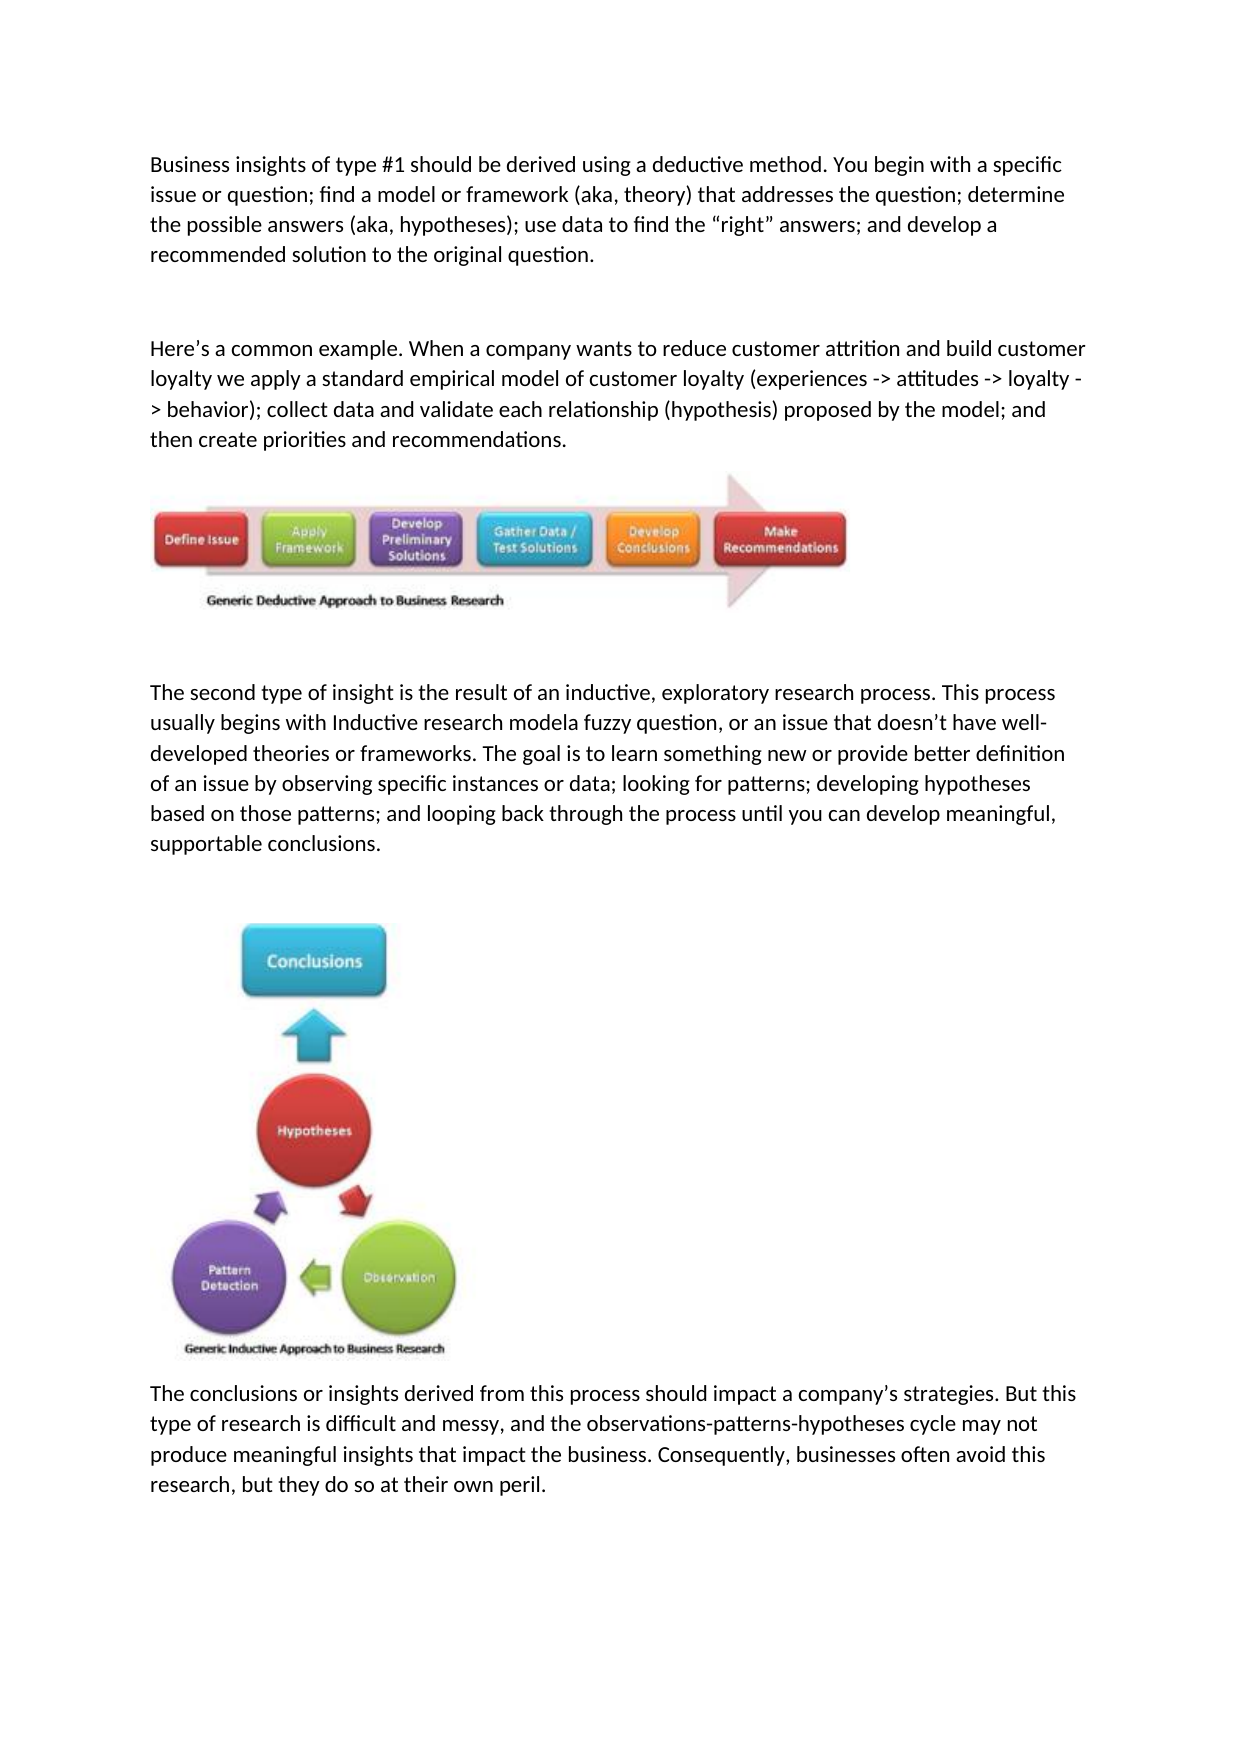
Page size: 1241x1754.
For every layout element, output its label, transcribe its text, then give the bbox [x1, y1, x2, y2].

picture [150, 471, 851, 613]
text Business insights of type #1 should be derived using a deductive method. You begin with a specific issue or question; find a model or framework (aka, theory) that addresses the question; determine the possible answers (aka, hypotheses); use data to find the “right” answers; and develop a recommended solution to the original question. [150, 150, 1090, 269]
picture [150, 923, 479, 1361]
text The second type of insight is the result of an inductive, exploratory research process. This process usually begins with Inductive research modela fuzzy question, or an issue that doesn’t have well-developed theories or frameworks. The goal is to learn something new or provide better definition of an issue by observing specific instances or data; looking for patterns; developing hypotheses based on those patterns; and looping back through the process until you can develop meaningful, supportable conclusions. [150, 678, 1090, 857]
text Here’s a common example. When a company wants to reduce customer attrition and build customer loyalty we apply a standard empirical model of customer loyalty (experiences -> attitudes -> loyalty -> behavior); collect data and validate each relationship (hypothesis) proposed by the model; and then create priorities and recommendations. [150, 334, 1090, 453]
text The conclusions or insights derived from this process should impact a company’s strategies. But this type of research is difficult and messy, and the observations-patterns-hypotheses cycle may not produce meaningful insights that impact the business. Consequently, businesses often avoid this research, but they do so at their own peril. [150, 1379, 1090, 1498]
